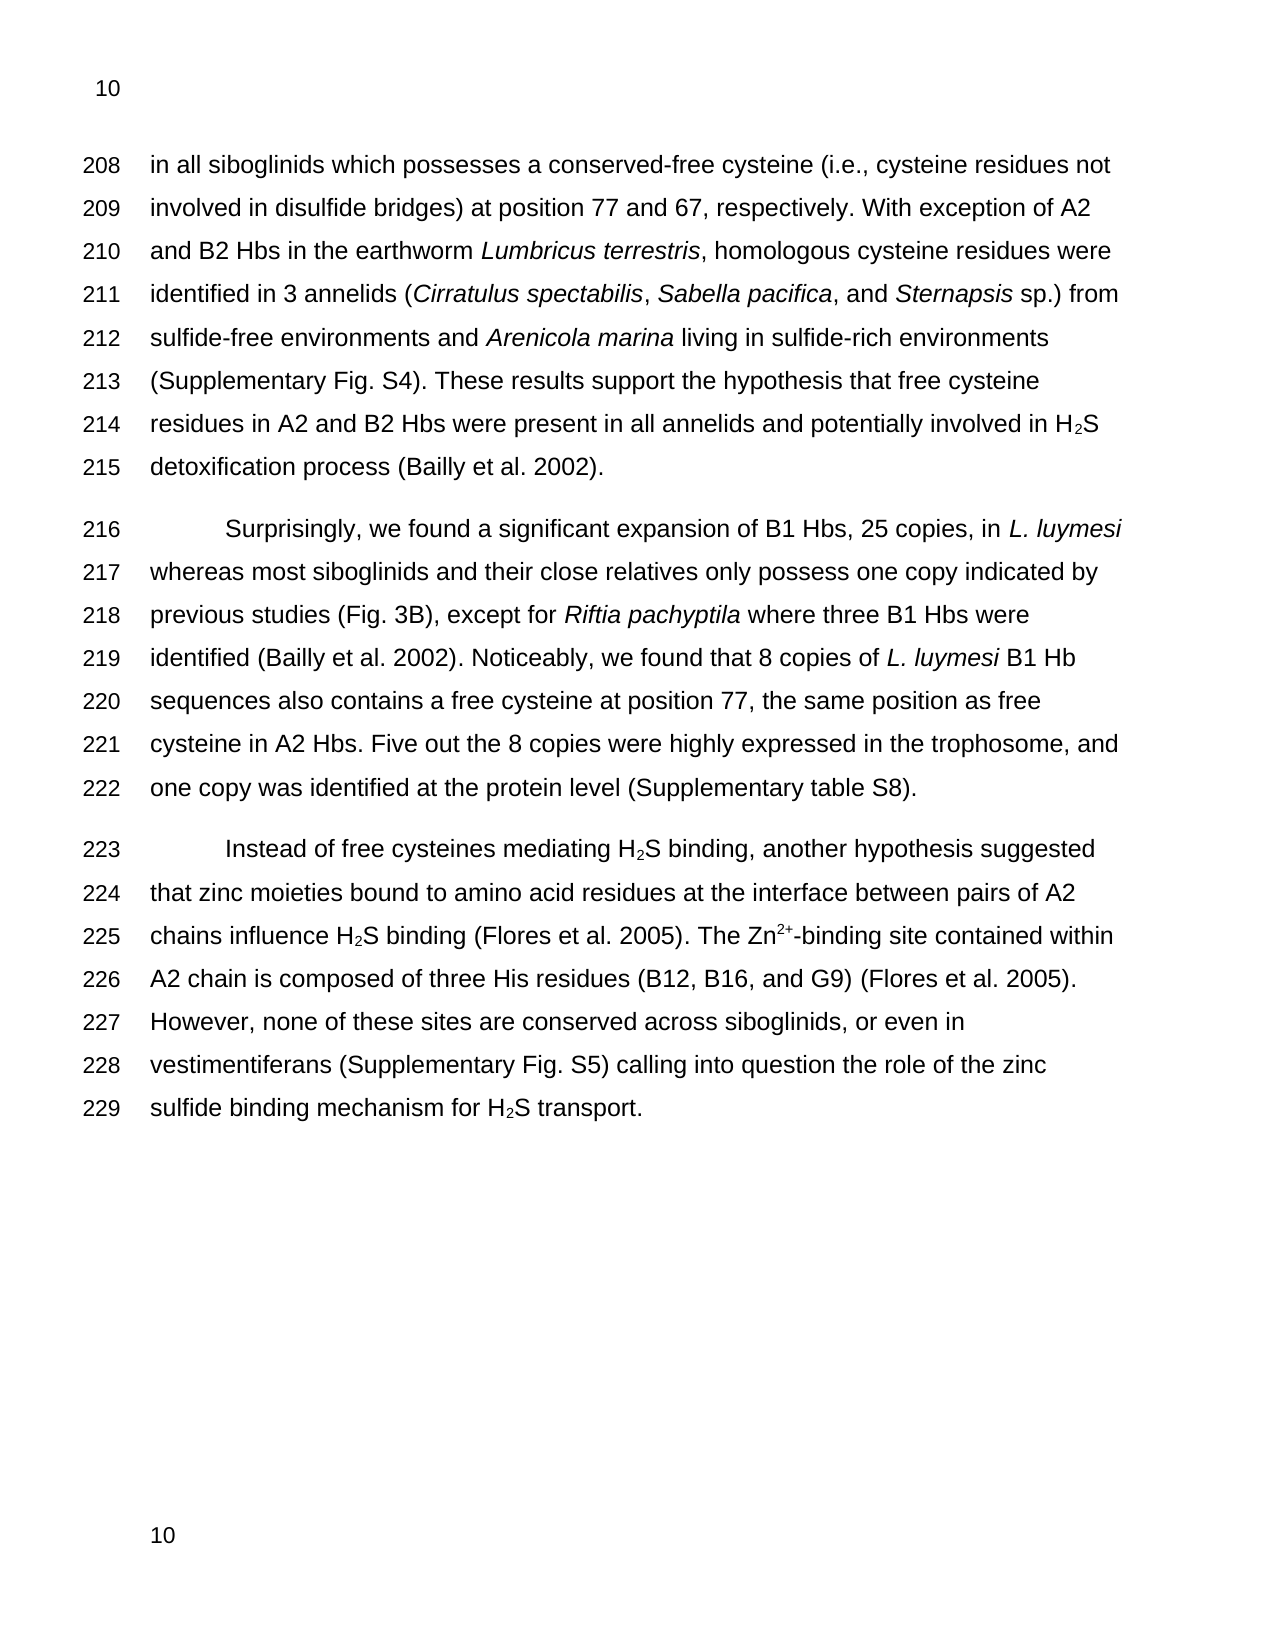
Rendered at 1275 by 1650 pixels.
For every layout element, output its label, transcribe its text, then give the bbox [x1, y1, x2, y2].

text Instead of free cysteines mediating H2S binding, another hypothesis suggested that zinc moieties bound to amino acid residues at the interface between pairs of A2 chains influence H2S binding (Flores et al. 2005). The Zn2+-binding site contained within A2 chain is composed of three His residues (B12, B16, and G9) (Flores et al. 2005). However, none of these sites are conserved across siboglinids, or even in vestimentiferans (Supplementary Fig. S5) calling into question the role of the zinc sulfide binding mechanism for H2S transport. [150, 834, 1125, 1122]
text Surprisingly, we found a significant expansion of B1 Hbs, 25 copies, in L. luymesi whereas most siboglinids and their close relatives only possess one copy indicated by previous studies (Fig. 3B), except for Riftia pachyptila where three B1 Hbs were identified (Bailly et al. 2002). Noticeably, we found that 8 copies of L. luymesi B1 Hb sequences also contains a free cysteine at position 77, the same position as free cysteine in A2 Hbs. Five out the 8 copies were highly expressed in the trophosome, and one copy was identified at the protein level (Supplementary table S8). [150, 514, 1125, 801]
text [150, 150, 1125, 481]
